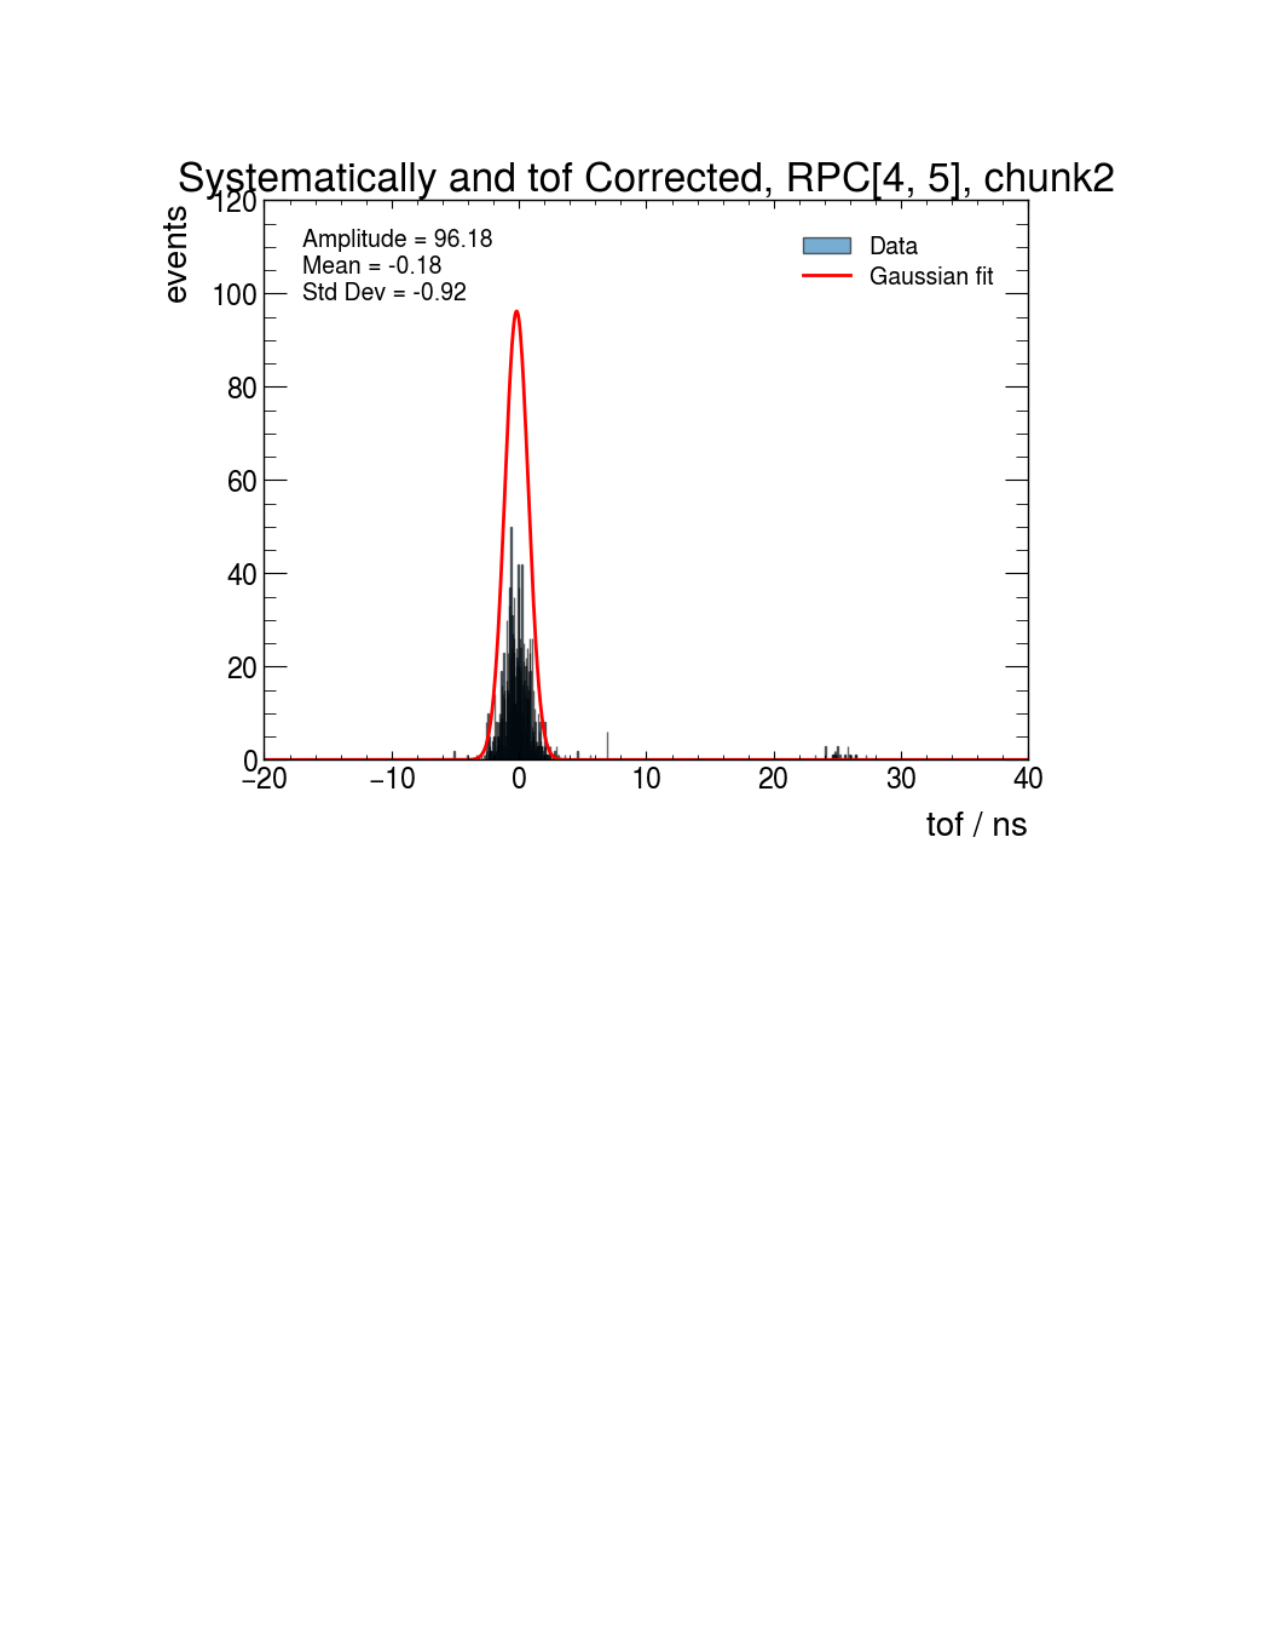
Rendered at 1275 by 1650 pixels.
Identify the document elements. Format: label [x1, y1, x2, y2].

picture [150, 150, 1125, 854]
